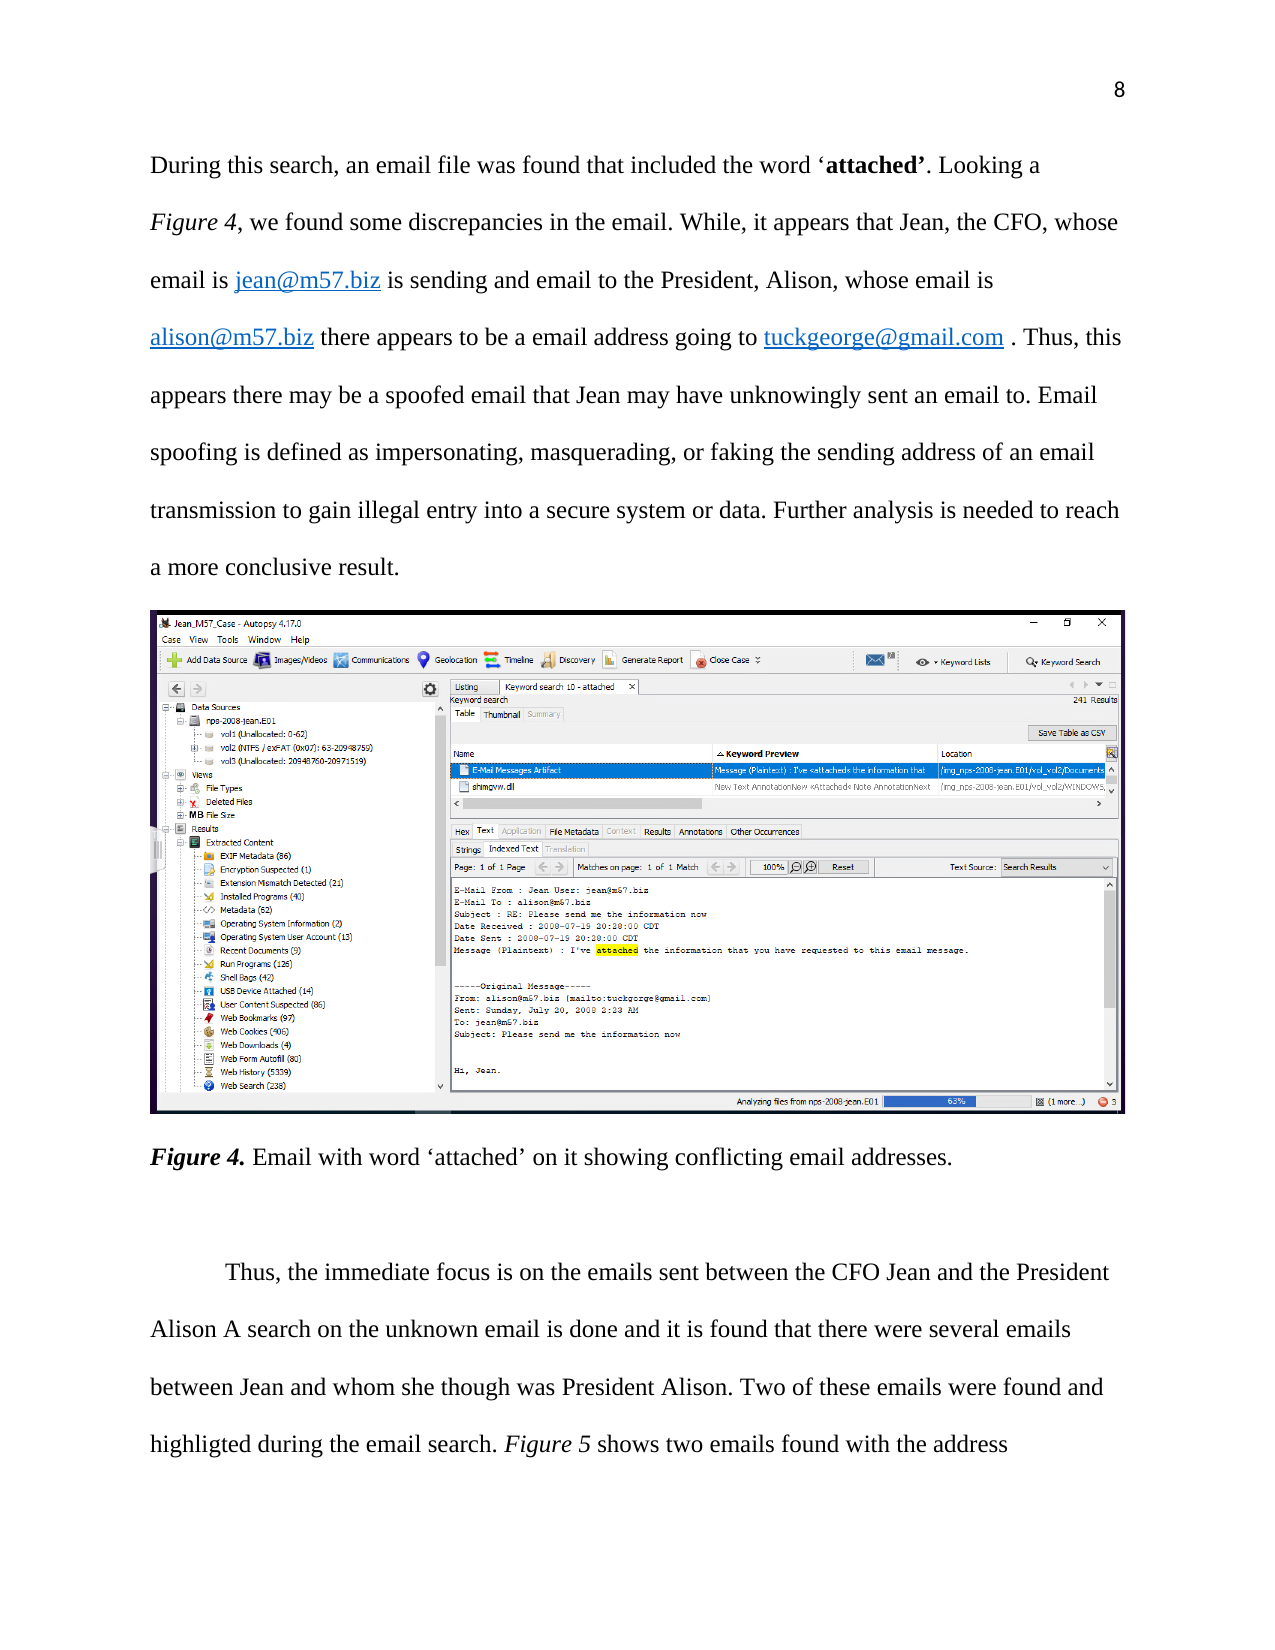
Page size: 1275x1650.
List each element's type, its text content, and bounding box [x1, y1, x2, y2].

picture [150, 610, 1125, 1114]
text During this search, an email file was found that included the word ‘attached’. Looking a [150, 150, 1125, 179]
text Figure 4. Email with word ‘attached’ on it showing conflicting email addresses. [150, 1142, 1125, 1171]
text Figure 4, we found some discrepancies in the email. While, it appears that Jean, the CFO, whose email is jean@m57.biz is sending and email to the President, Alison, whose email is alison@m57.biz there appears to be a email address going to tuckgeorge@gmail.com . Thus, this appears there may be a spoofed email that Jean may have unknowingly sent an email to. Email spoofing is defined as impersonating, masquerading, or faking the sending address of an email transmission to gain illegal entry into a secure system or data. Further analysis is needed to reach a more conclusive result. [150, 207, 1125, 581]
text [150, 1257, 1125, 1458]
